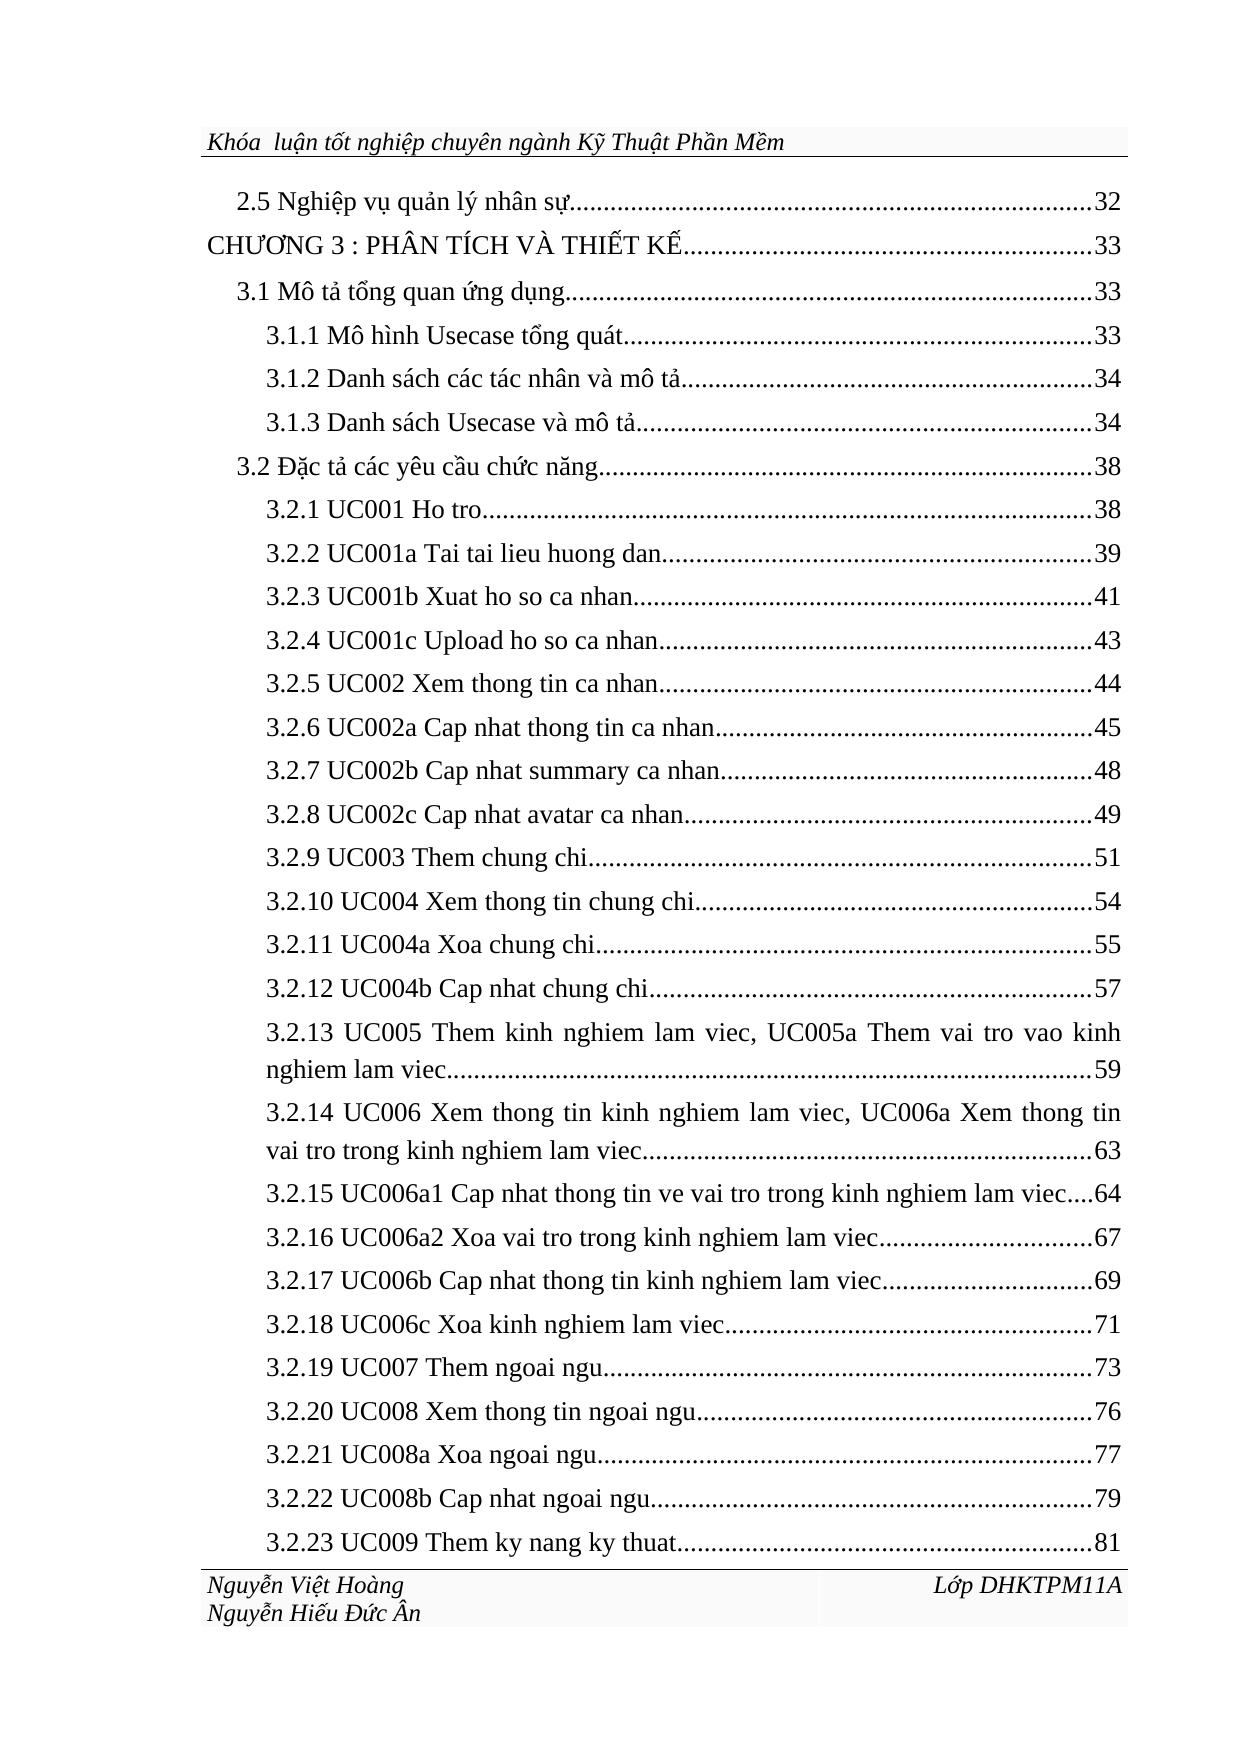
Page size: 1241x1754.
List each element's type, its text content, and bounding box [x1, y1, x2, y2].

text 3.2.10 UC004 Xem thong tin chung chi 54 [266, 885, 1122, 916]
text 3.2.18 UC006c Xoa kinh nghiem lam viec 71 [266, 1308, 1122, 1339]
text 3.2.1 UC001 Ho tro 38 [266, 493, 1122, 524]
text 3.2.22 UC008b Cap nhat ngoai ngu 79 [266, 1482, 1122, 1513]
text 3.2.3 UC001b Xuat ho so ca nhan 41 [266, 580, 1122, 611]
text 3.2.11 UC004a Xoa chung chi 55 [266, 929, 1122, 960]
text 3.2.9 UC003 Them chung chi 51 [266, 842, 1122, 873]
text 3.2.6 UC002a Cap nhat thong tin ca nhan 45 [266, 711, 1122, 742]
text 3.2.13 UC005 Them kinh nghiem lam viec, UC005a Them vai tro vao kinh nghiem lam viec 59 [266, 1016, 1122, 1084]
text 3.1.1 Mô hình Usecase tổng quát 33 [266, 319, 1122, 350]
text 3.2.17 UC006b Cap nhat thong tin kinh nghiem lam viec 69 [266, 1264, 1122, 1296]
text 3.2.23 UC009 Them ky nang ky thuat 81 [266, 1526, 1122, 1557]
text 3.2 Đặc tả các yêu cầu chức năng 38 [236, 450, 1122, 481]
text 3.2.15 UC006a1 Cap nhat thong tin ve vai tro trong kinh nghiem lam viec 64 [266, 1177, 1122, 1208]
text 3.2.21 UC008a Xoa ngoai ngu 77 [266, 1439, 1122, 1470]
text CHƯƠNG 3 : PHÂN TÍCH VÀ THIẾT KẾ 33 [207, 229, 1122, 260]
text 3.2.8 UC002c Cap nhat avatar ca nhan 49 [266, 798, 1122, 829]
text 3.2.14 UC006 Xem thong tin kinh nghiem lam viec, UC006a Xem thong tin vai tro trong kinh nghiem lam viec 63 [266, 1097, 1122, 1165]
text 3.1.3 Danh sách Usecase và mô tả 34 [266, 406, 1122, 437]
text 3.2.4 UC001c Upload ho so ca nhan 43 [266, 624, 1122, 655]
text 3.2.16 UC006a2 Xoa vai tro trong kinh nghiem lam viec 67 [266, 1221, 1122, 1252]
text 3.1.2 Danh sách các tác nhân và mô tả 34 [266, 363, 1122, 394]
text 3.2.5 UC002 Xem thong tin ca nhan 44 [266, 667, 1122, 698]
text 3.2.2 UC001a Tai tai lieu huong dan 39 [266, 537, 1122, 568]
text 3.2.12 UC004b Cap nhat chung chi 57 [266, 972, 1122, 1003]
text 3.1 Mô tả tổng quan ứng dụng 33 [236, 276, 1122, 307]
text 3.2.19 UC007 Them ngoai ngu 73 [266, 1352, 1122, 1383]
text 3.2.20 UC008 Xem thong tin ngoai ngu 76 [266, 1395, 1122, 1426]
text 3.2.7 UC002b Cap nhat summary ca nhan 48 [266, 754, 1122, 786]
text 2.5 Nghiệp vụ quản lý nhân sự 32 [236, 185, 1122, 216]
